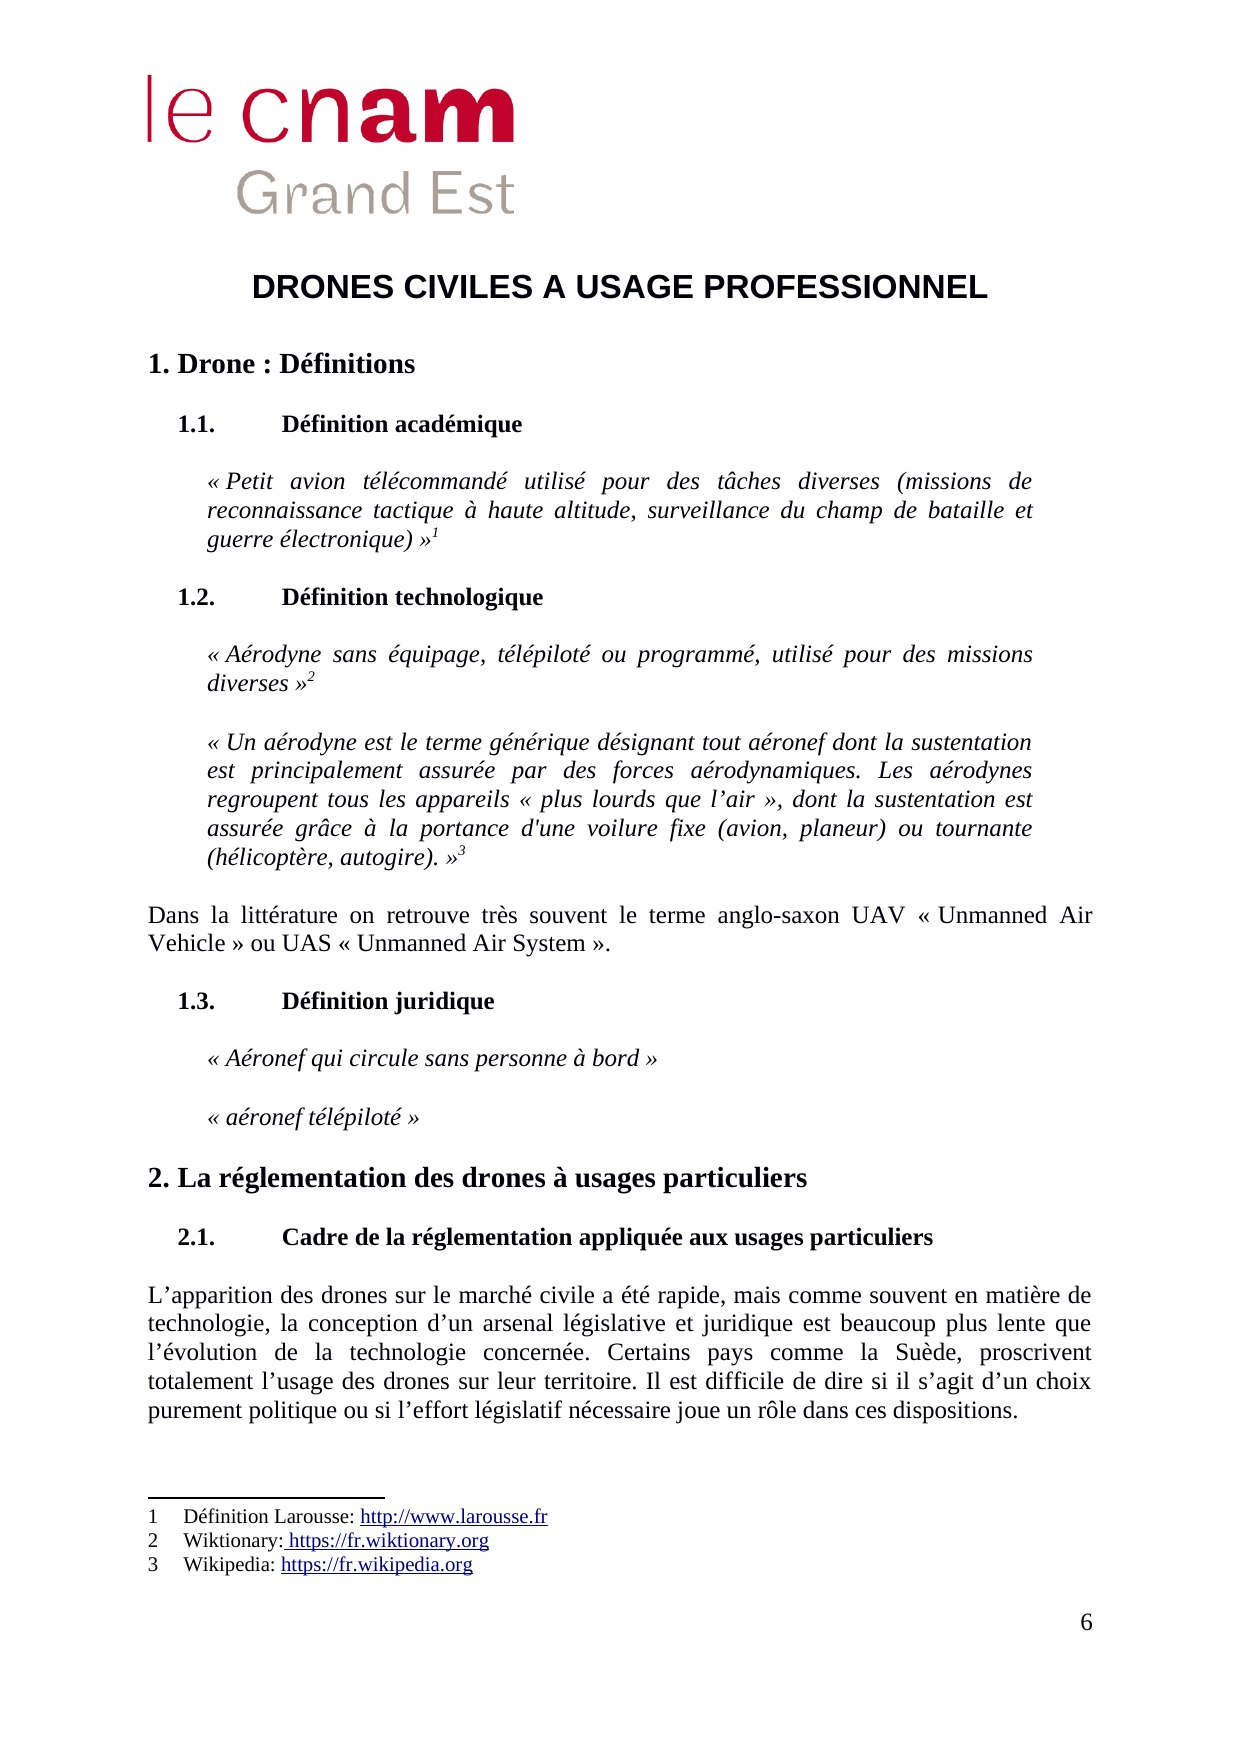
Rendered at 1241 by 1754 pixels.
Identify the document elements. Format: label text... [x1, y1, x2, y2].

text L’apparition des drones sur le marché civile a été rapide, mais comme souvent en matière de technologie, la conception d’un arsenal législative et juridique est beaucoup plus lente que l’évolution de la technologie concernée. Certains pays comme la Suède, proscrivent totalement l’usage des drones sur leur territoire. Il est difficile de dire si il s’agit d’un choix purement politique ou si l’effort législatif nécessaire joue un rôle dans ces dispositions. [148, 1280, 1092, 1423]
subtitle Définition juridique [177, 986, 1092, 1015]
subtitle Définition académique [177, 409, 1092, 438]
picture [147, 75, 514, 214]
text « Aéronef qui circule sans personne à bord » [207, 1043, 1033, 1072]
text « Aérodyne sans équipage, télépiloté ou programmé, utilisé pour des missions diverses » [207, 639, 1033, 697]
subtitle Cadre de la réglementation appliquée aux usages particuliers [177, 1222, 1092, 1251]
subtitle Définition technologique [177, 582, 1092, 611]
text Dans la littérature on retrouve très souvent le terme anglo-saxon UAV « Unmanned Air Vehicle » ou UAS « Unmanned Air System ». [148, 900, 1092, 957]
text « aéronef télépiloté » [207, 1102, 1033, 1131]
text « Petit avion télécommandé utilisé pour des tâches diverses (missions de reconnaissance tactique à haute altitude, surveillance du champ de bataille et guerre électronique) » [207, 466, 1033, 553]
subtitle Drone : Définitions [148, 347, 1092, 380]
subtitle La réglementation des drones à usages particuliers [148, 1160, 1092, 1193]
title DRONES CIVILES A USAGE PROFESSIONNEL [148, 267, 1092, 305]
text « Un aérodyne est le terme générique désignant tout aéronef dont la sustentation est principalement assurée par des forces aérodynamiques. Les aérodynes regroupent tous les appareils « plus lourds que l’air », dont la sustentation est assurée grâce à la portance d'une voilure fixe (avion, planeur) ou tournante (hélicoptère, autogire). » [207, 727, 1033, 870]
